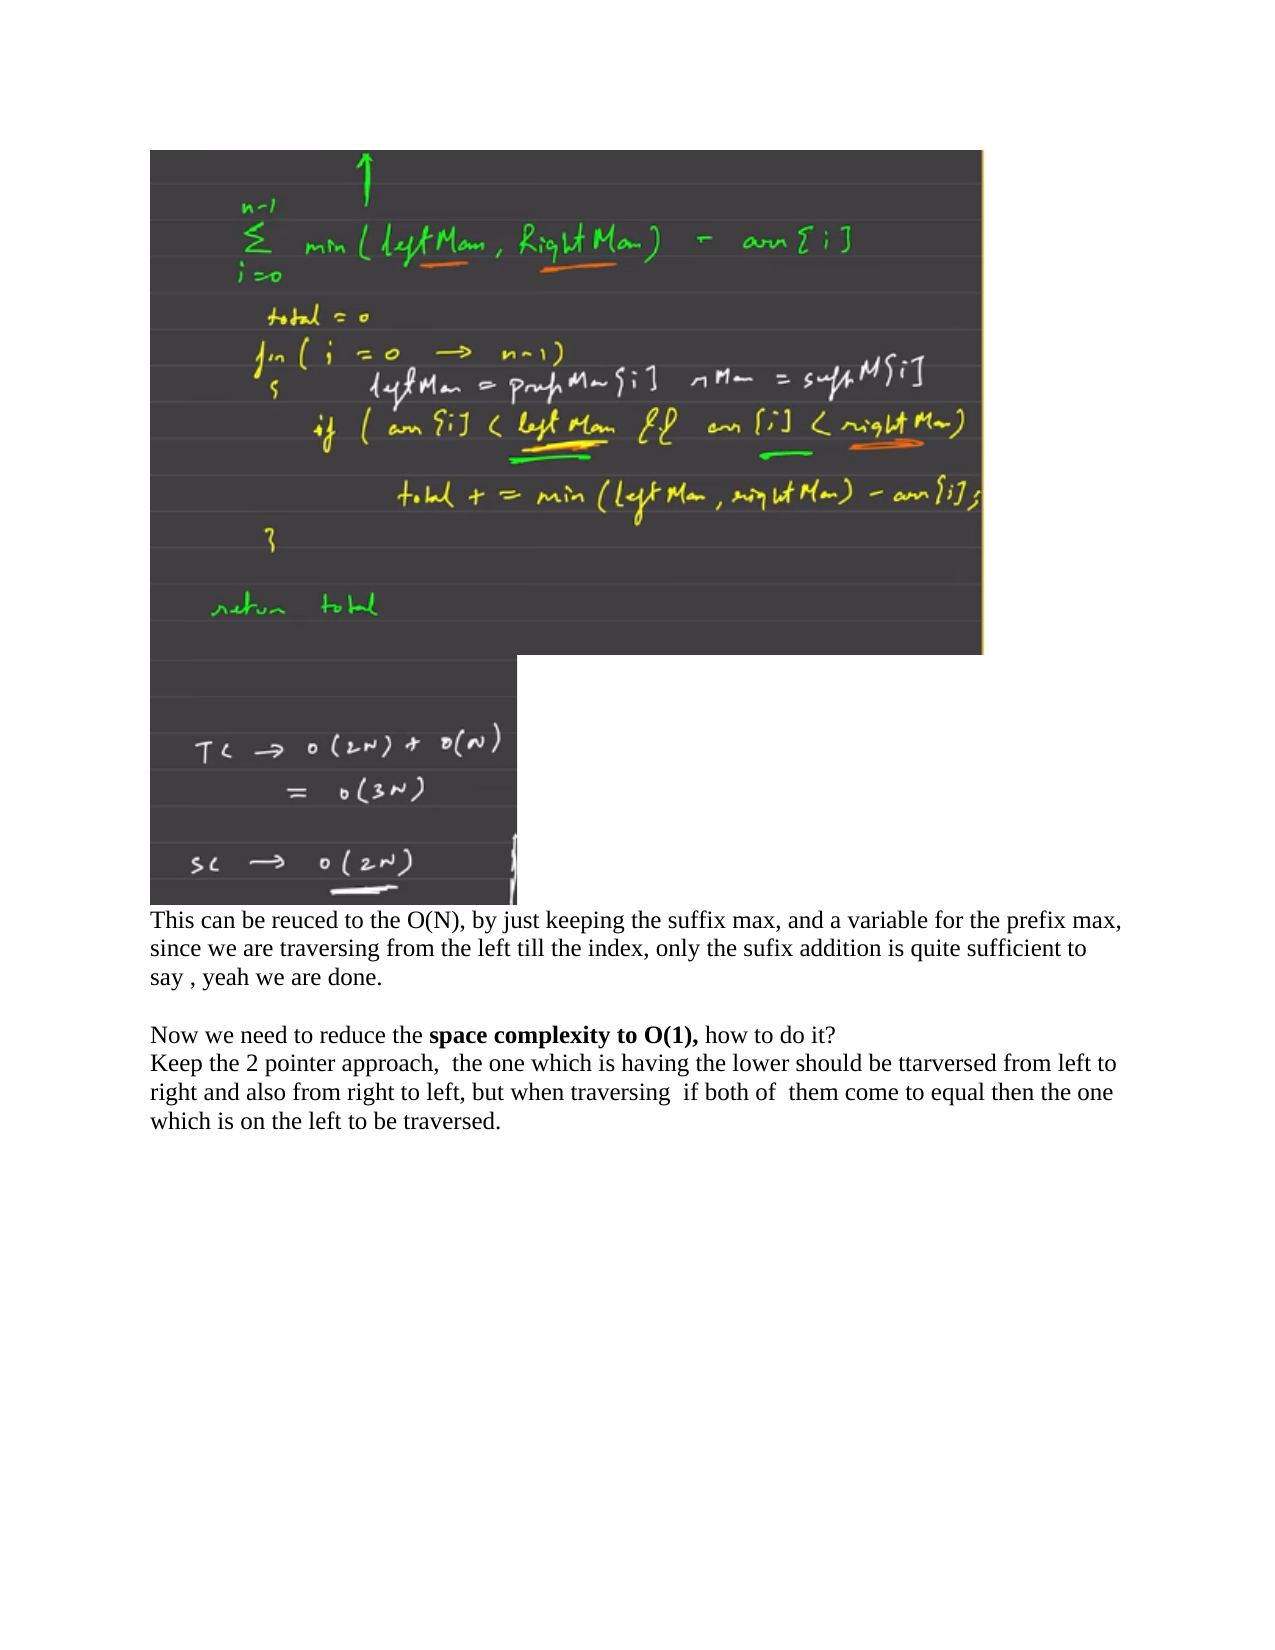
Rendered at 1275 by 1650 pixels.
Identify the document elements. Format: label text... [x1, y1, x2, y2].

text Keep the 2 pointer approach, the one which is having the lower should be ttarversed from left to right and also from right to left, but when traversing if both of them come to equal then the one which is on the left to be traversed. [150, 1048, 1125, 1135]
text Now we need to reduce the space complexity to O(1), how to do it? [150, 1020, 1125, 1048]
picture [150, 150, 985, 905]
text This can be reuced to the O(N), by just keeping the suffix max, and a variable for the prefix max, since we are traversing from the left till the index, only the sufix addition is quite sufficient to say , yeah we are done. [150, 905, 1125, 991]
